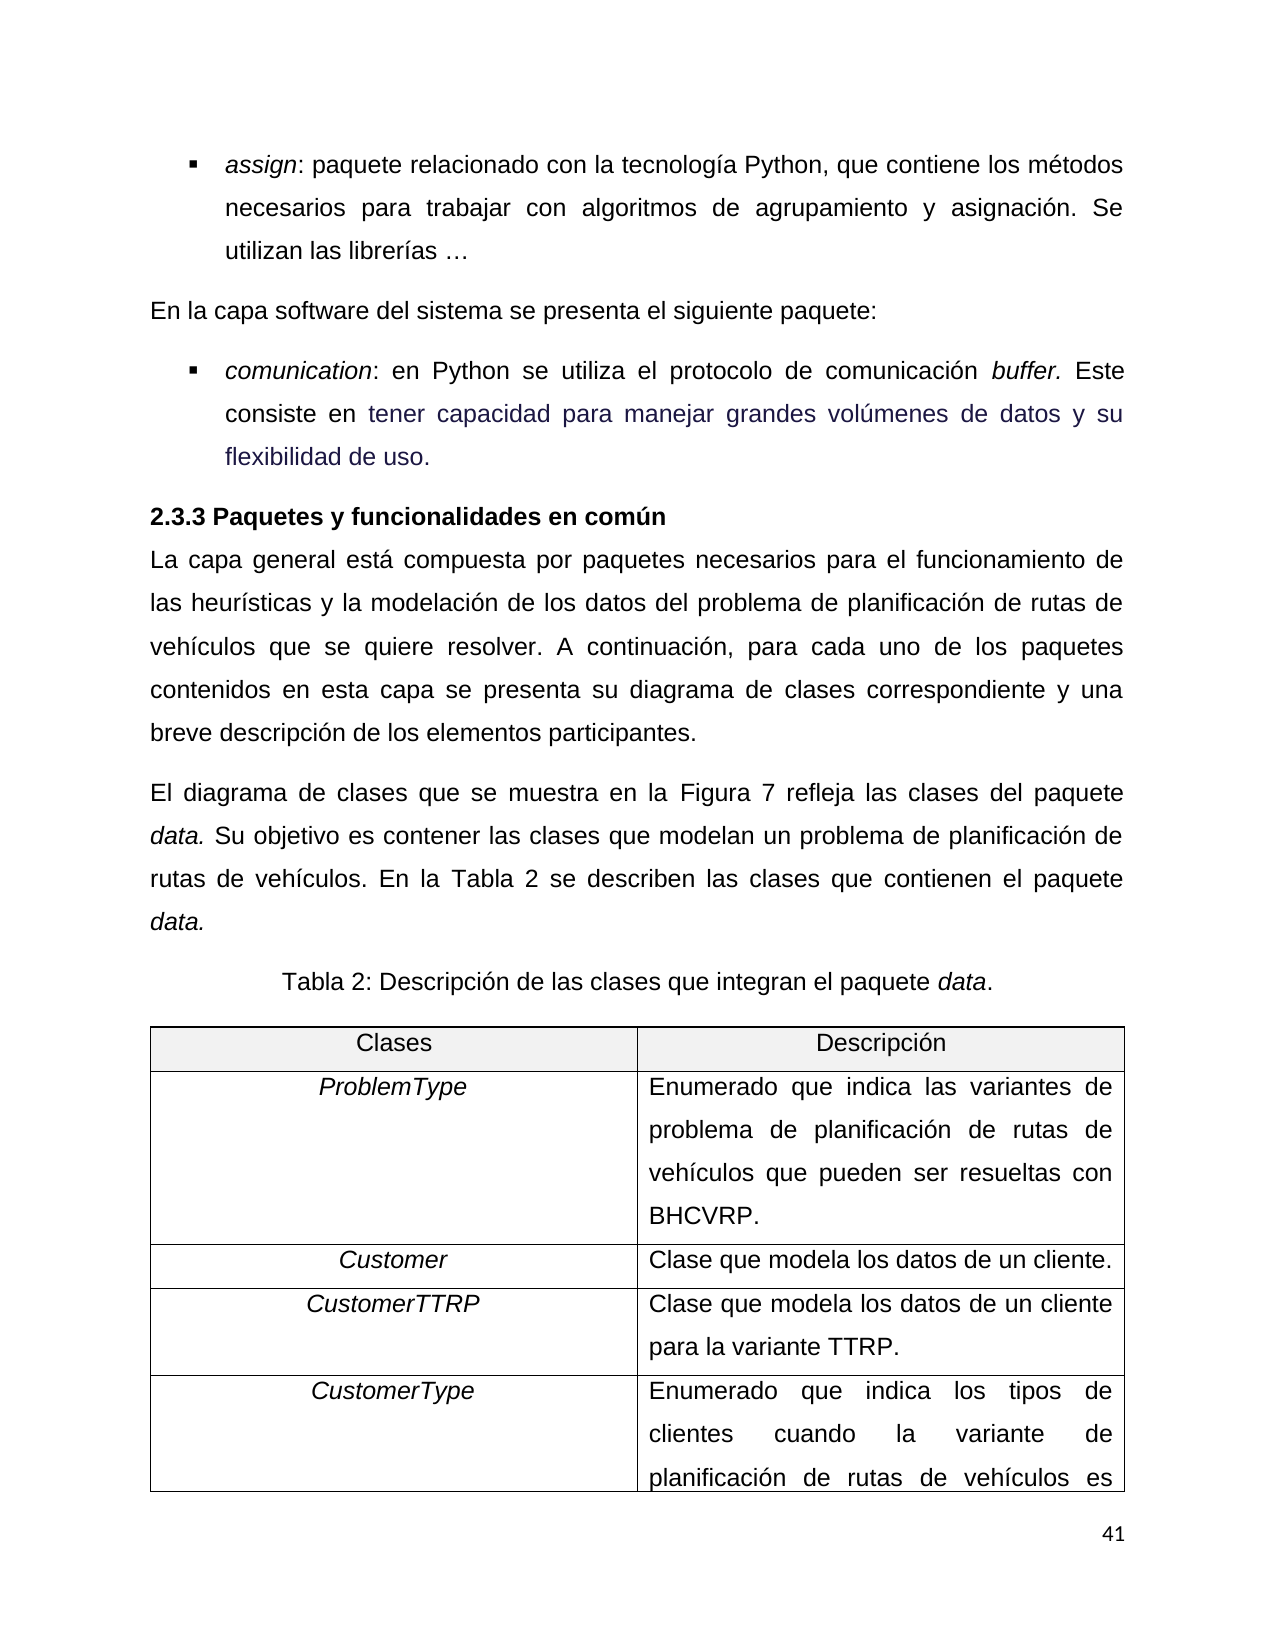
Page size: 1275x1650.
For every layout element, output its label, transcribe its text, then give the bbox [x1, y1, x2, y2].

text Tabla 2: Descripción de las clases que integran el paquete data. [150, 967, 1125, 995]
table_cell CustomerTTRP [151, 1289, 637, 1375]
table_cell Enumerado que indica las variantes de problema de planificación de rutas de vehículos que pueden ser resueltas con BHCVRP. [638, 1072, 1124, 1244]
subtitle 2.3.3 Paquetes y funcionalidades en común [150, 502, 1125, 531]
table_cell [638, 1376, 1124, 1491]
table_cell Clase que modela los datos de un cliente para la variante TTRP. [638, 1289, 1124, 1375]
list assign: paquete relacionado con la tecnología Python, que contiene los métodos necesarios para trabajar con algoritmos de agrupamiento y asignación. Se utilizan las librerías … [187, 150, 1125, 265]
table_header Descripción [638, 1028, 1124, 1071]
text En la capa software del sistema se presenta el siguiente paquete: [150, 296, 1125, 325]
list comunication: en Python se utiliza el protocolo de comunicación buffer. Este consiste en tener capacidad para manejar grandes volúmenes de datos y su flexibilidad de uso. [187, 356, 1125, 471]
table_cell CustomerType [151, 1376, 637, 1491]
text La capa general está compuesta por paquetes necesarios para el funcionamiento de las heurísticas y la modelación de los datos del problema de planificación de rutas de vehículos que se quiere resolver. A continuación, para cada uno de los paquetes contenidos en esta capa se presenta su diagrama de clases correspondiente y una breve descripción de los elementos participantes. [150, 545, 1125, 746]
table_cell Customer [151, 1245, 637, 1288]
table_cell Clase que modela los datos de un cliente. [638, 1245, 1124, 1288]
table_cell ProblemType [151, 1072, 637, 1244]
table_header Clases [151, 1028, 637, 1071]
text El diagrama de clases que se muestra en la Figura 7 refleja las clases del paquete data. Su objetivo es contener las clases que modelan un problema de planificación de rutas de vehículos. En la Tabla 2 se describen las clases que contienen el paquete data. [150, 777, 1125, 936]
